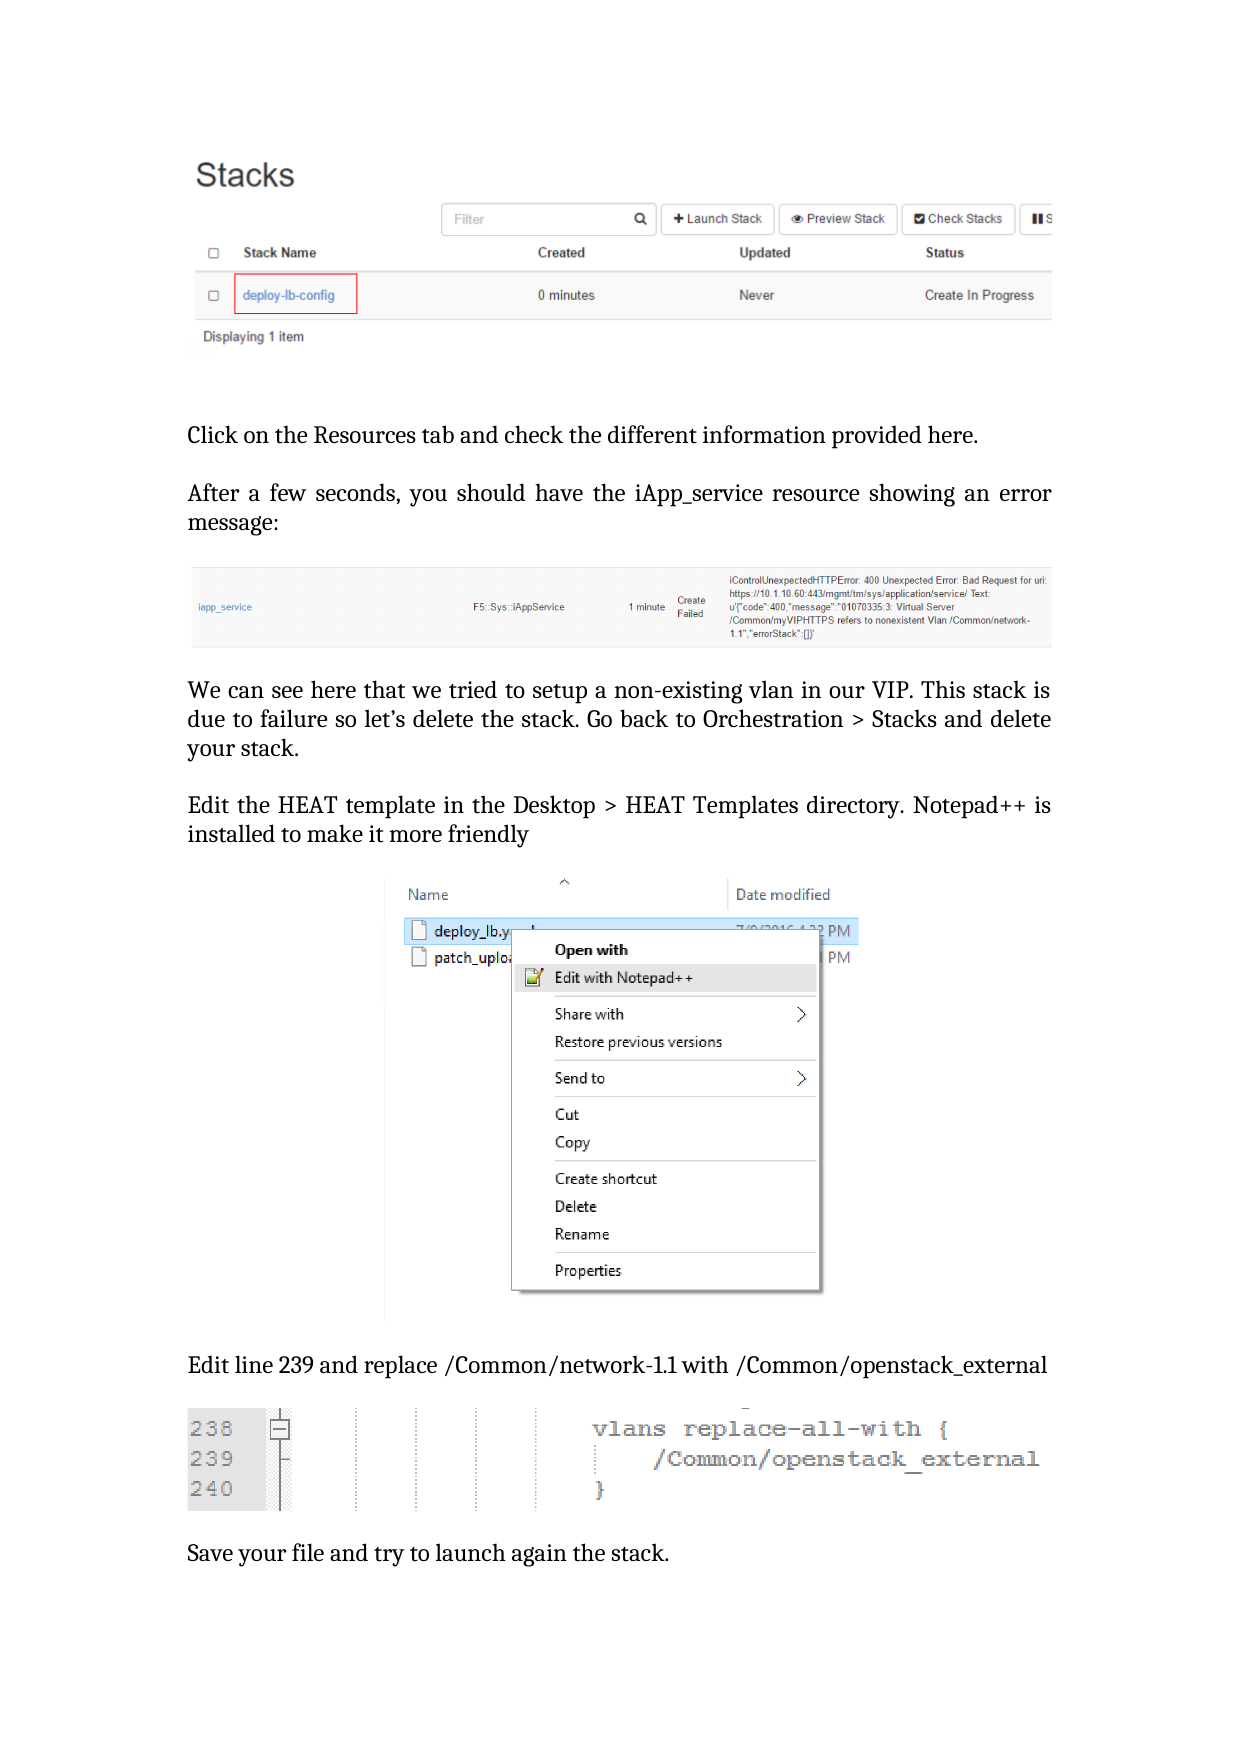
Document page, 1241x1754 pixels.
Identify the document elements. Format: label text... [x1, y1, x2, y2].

text Edit the HEAT template in the Desktop > HEAT Templates directory. Notepad++ is installed to make it more friendly [187, 791, 1053, 848]
picture [187, 565, 1053, 648]
text Click on the Resources tab and check the different information provided here. [187, 421, 1053, 450]
picture [381, 877, 859, 1322]
picture [187, 1408, 1053, 1511]
picture [187, 150, 1053, 393]
text Save your file and try to launch again the stack. [187, 1539, 1053, 1568]
text Edit line 239 and replace /Common/network-1.1 with /Common/openstack_external [187, 1351, 1053, 1379]
text We can see here that we tried to setup a non-existing vlan in our VIP. This stack is due to failure so let’s delete the stack. Go back to Orchestration > Stacks and delete your stack. [187, 676, 1053, 762]
text After a few seconds, you should have the iApp_service resource showing an error message: [187, 479, 1053, 536]
